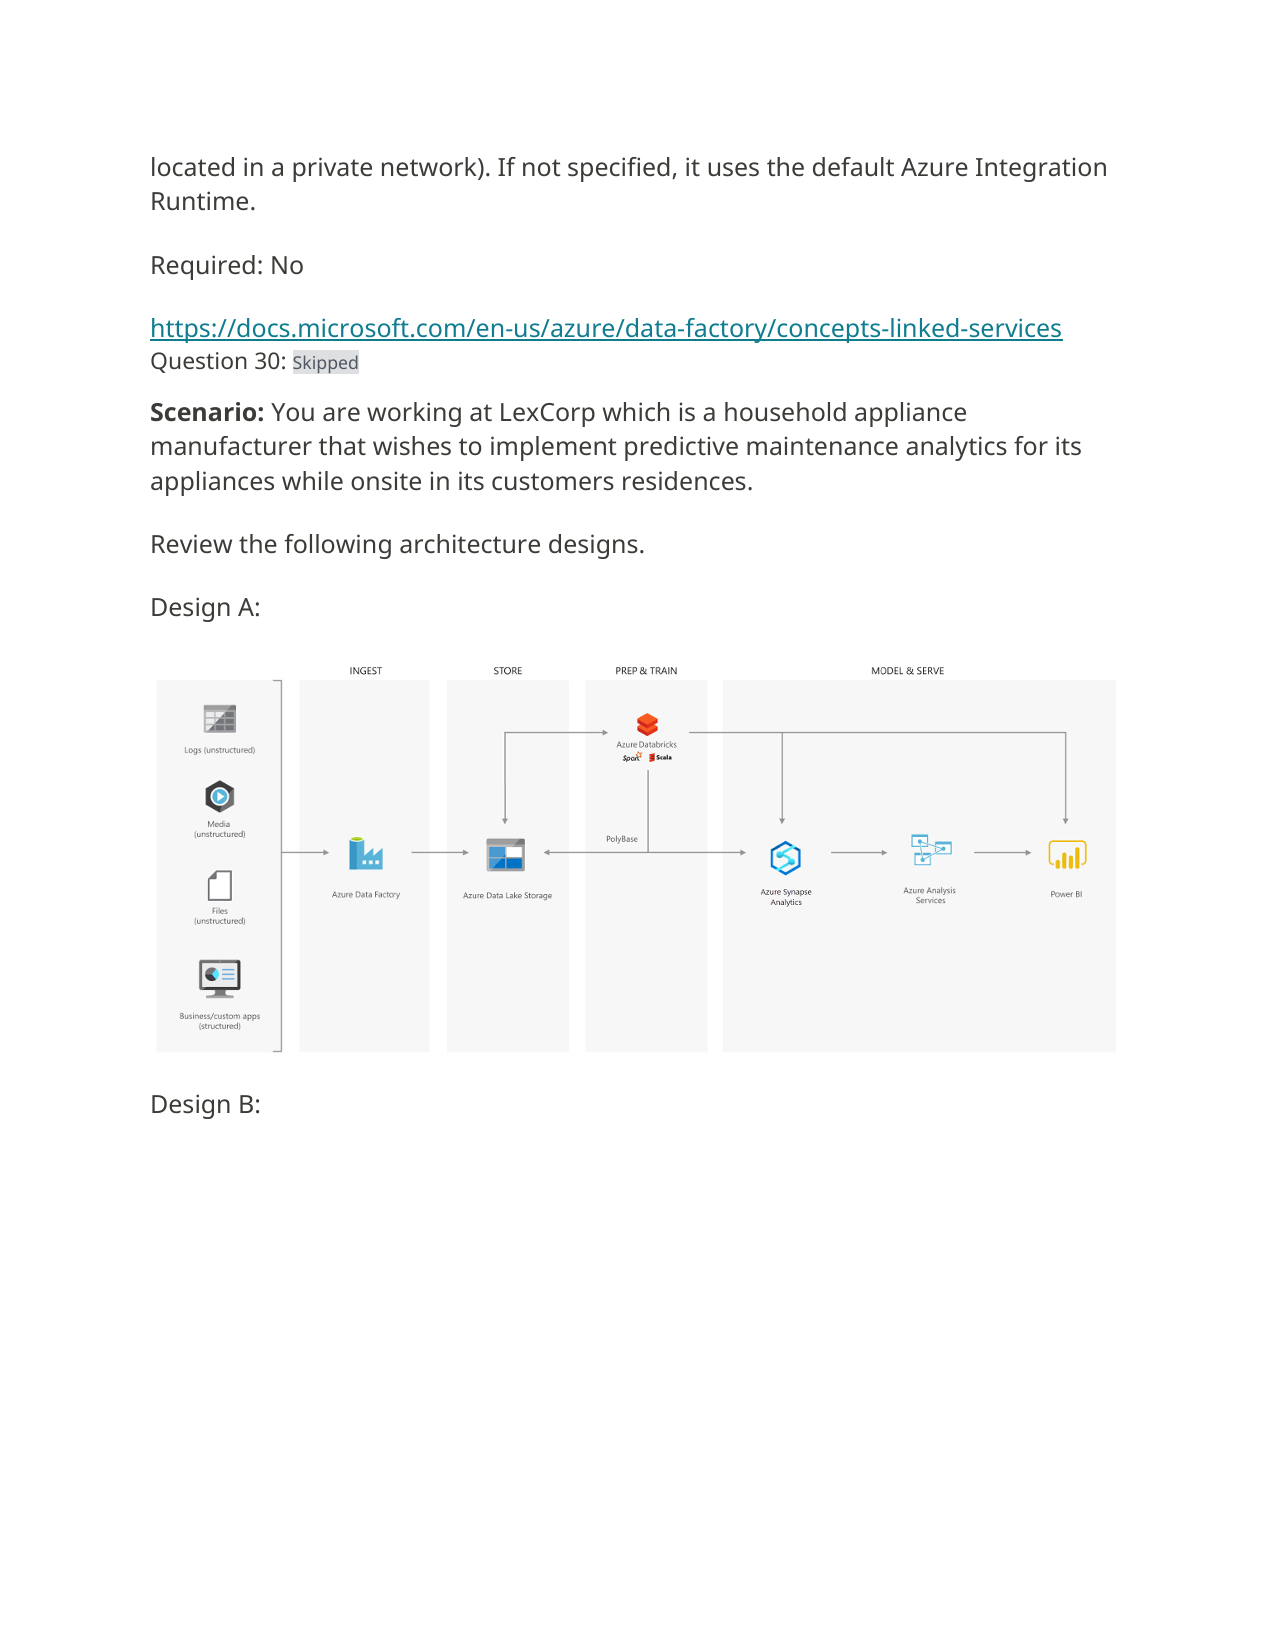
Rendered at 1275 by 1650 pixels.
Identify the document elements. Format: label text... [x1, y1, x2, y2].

text https://docs.microsoft.com/en-us/azure/data-factory/concepts-linked-services [150, 311, 1125, 344]
picture [150, 652, 1125, 1058]
text Design B: [150, 1087, 1125, 1121]
text Question 30: Skipped [150, 344, 1125, 376]
text Design A: [150, 589, 1125, 624]
text Scenario: You are working at LexCorp which is a household appliance manufacturer that wishes to implement predictive maintenance analytics for its appliances while onsite in its customers residences. [150, 395, 1125, 497]
text Review the following architecture designs. [150, 526, 1125, 560]
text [150, 150, 1125, 218]
text Required: No [150, 247, 1125, 281]
